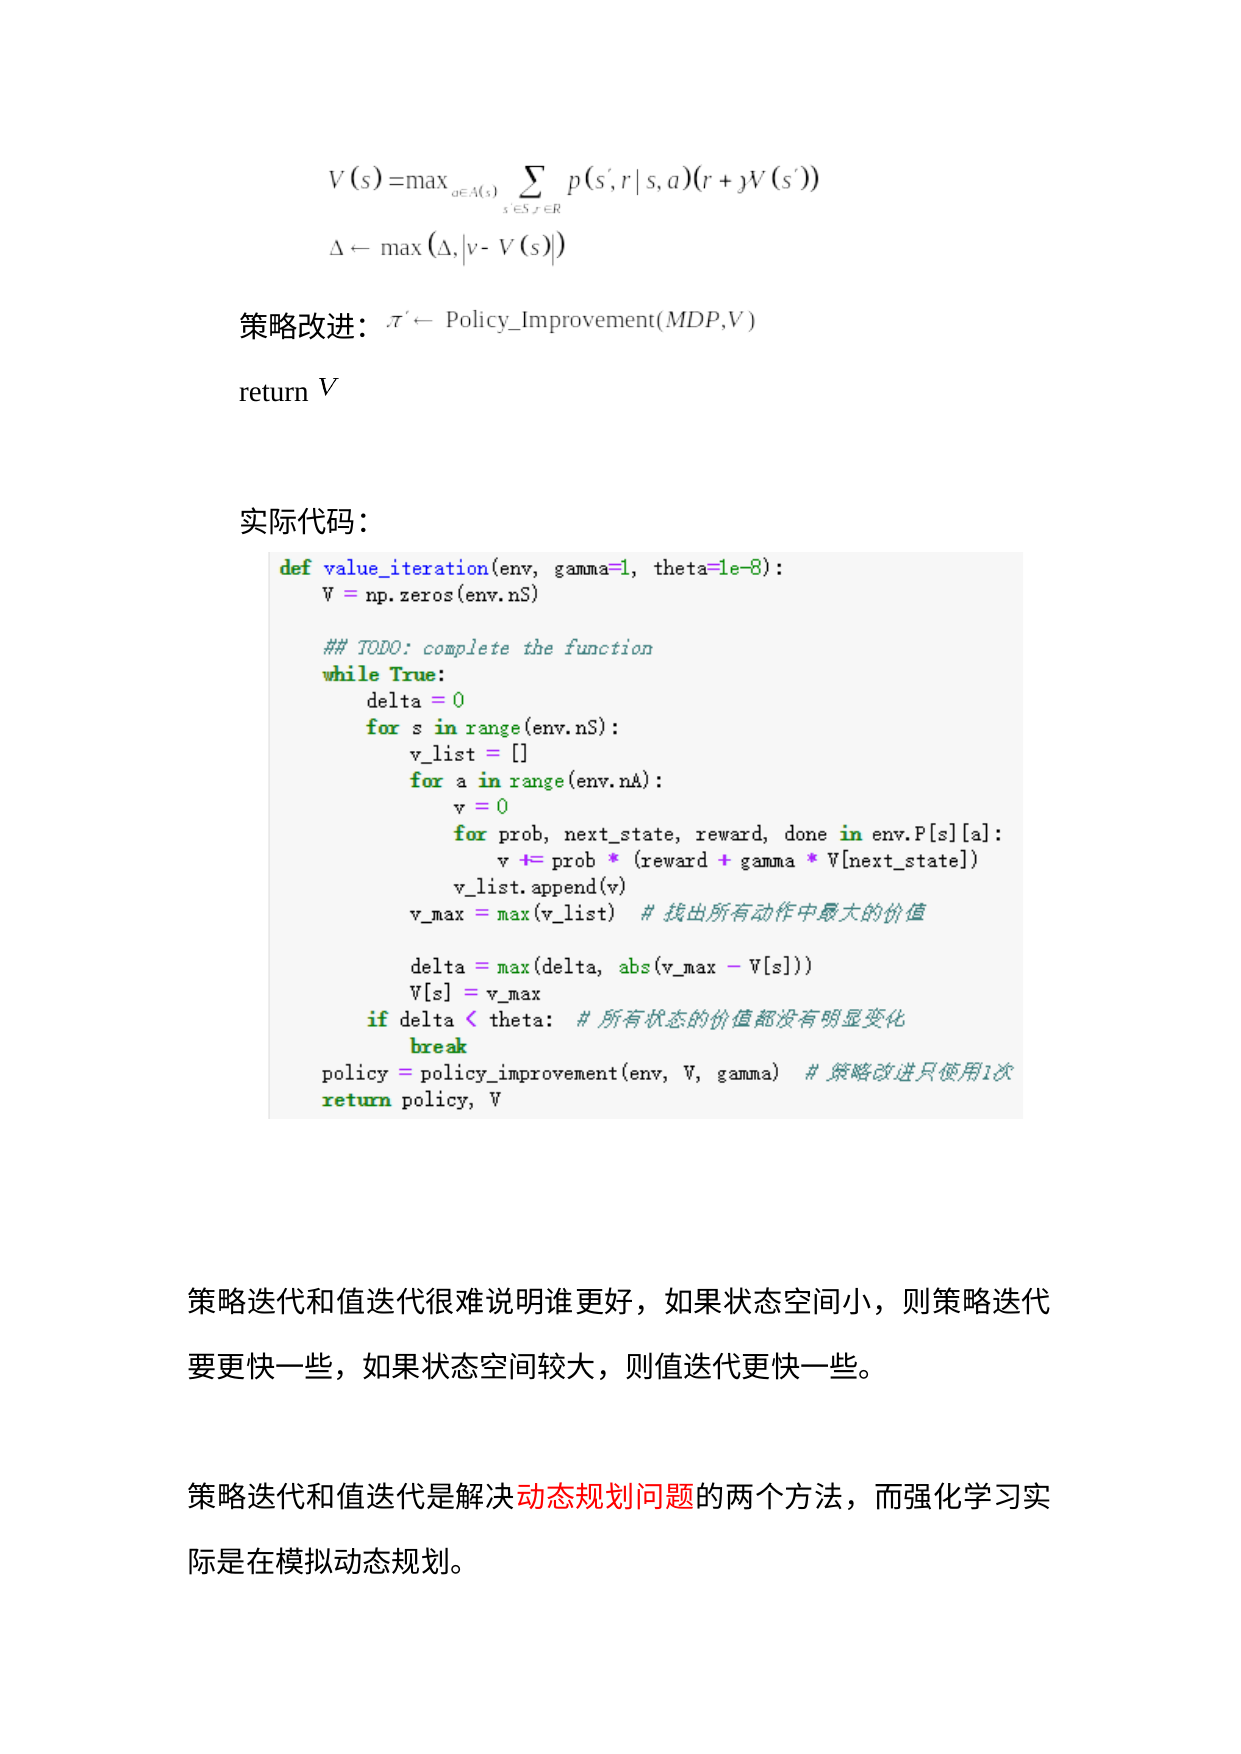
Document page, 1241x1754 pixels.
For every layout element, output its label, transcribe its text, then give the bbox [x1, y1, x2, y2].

list 实际代码： [239, 487, 1053, 552]
list 策略改进： [239, 292, 1053, 357]
list return [239, 357, 1053, 422]
text 策略迭代和值迭代是解决动态规划问题的两个方法，而强化学习实际是在模拟动态规划。 [187, 1462, 1053, 1592]
picture [268, 552, 1024, 1119]
text 策略迭代和值迭代很难说明谁更好，如果状态空间小，则策略迭代要更快一些，如果状态空间较大，则值迭代更快一些。 [187, 1267, 1053, 1397]
